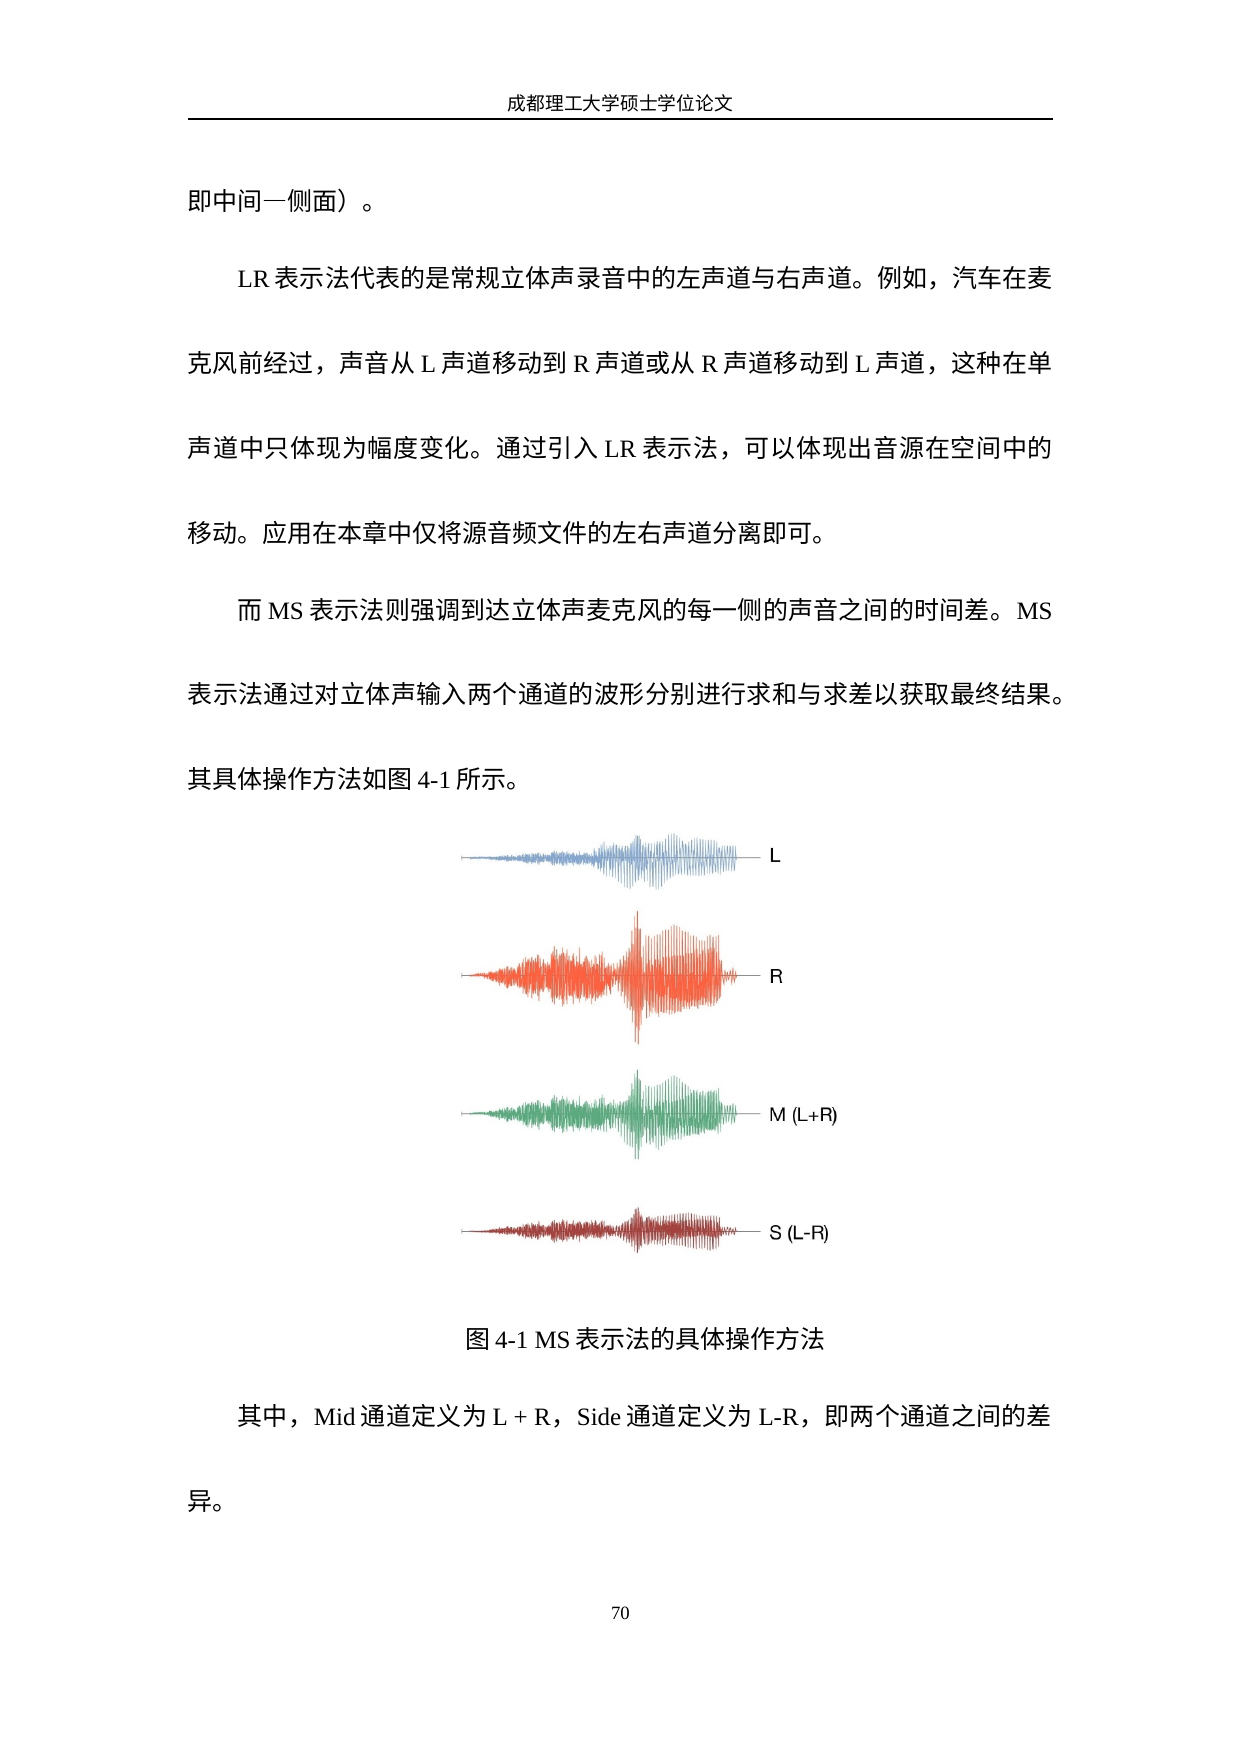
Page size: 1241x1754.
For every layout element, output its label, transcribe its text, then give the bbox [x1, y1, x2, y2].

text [187, 166, 1053, 233]
text 其中，Mid通道定义为L + R，Side通道定义为L-R，即两个通道之间的差异。 [187, 1381, 1053, 1533]
text 而MS表示法则强调到达立体声麦克风的每一侧的声音之间的时间差。MS表示法通过对立体声输入两个通道的波形分别进行求和与求差以获取最终结果。其具体操作方法如图4-1所示。 [187, 574, 1053, 812]
picture [425, 821, 865, 1267]
text LR表示法代表的是常规立体声录音中的左声道与右声道。例如，汽车在麦克风前经过，声音从L声道移动到R声道或从R声道移动到L声道，这种在单声道中只体现为幅度变化。通过引入LR表示法，可以体现出音源在空间中的移动。应用在本章中仅将源音频文件的左右声道分离即可。 [187, 243, 1053, 565]
text 图4-1 MS表示法的具体操作方法 [187, 1304, 1053, 1372]
